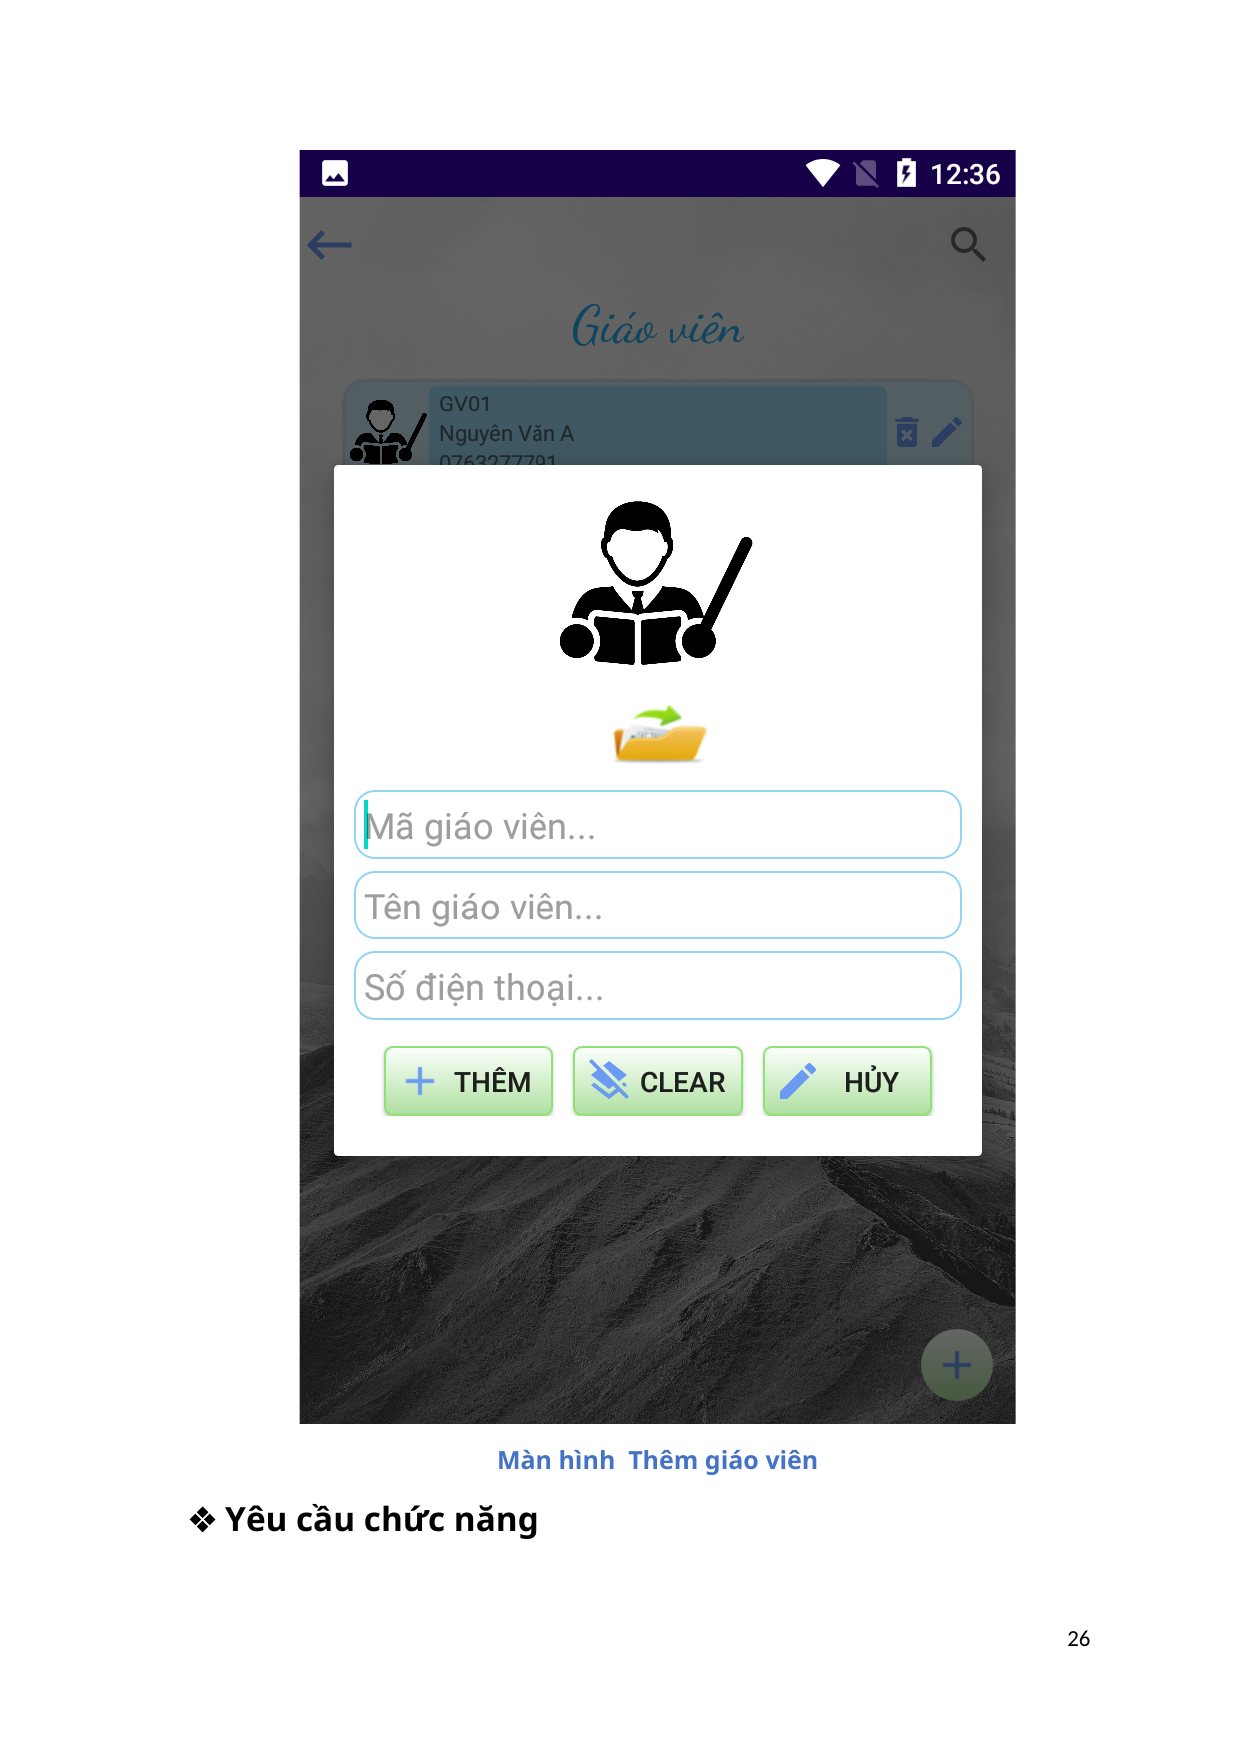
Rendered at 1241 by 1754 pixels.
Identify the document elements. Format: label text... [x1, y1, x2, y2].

text Màn hình Thêm giáo viên [225, 1442, 1090, 1476]
picture [299, 150, 1016, 1424]
list Yêu cầu chức năng [187, 1496, 1090, 1541]
